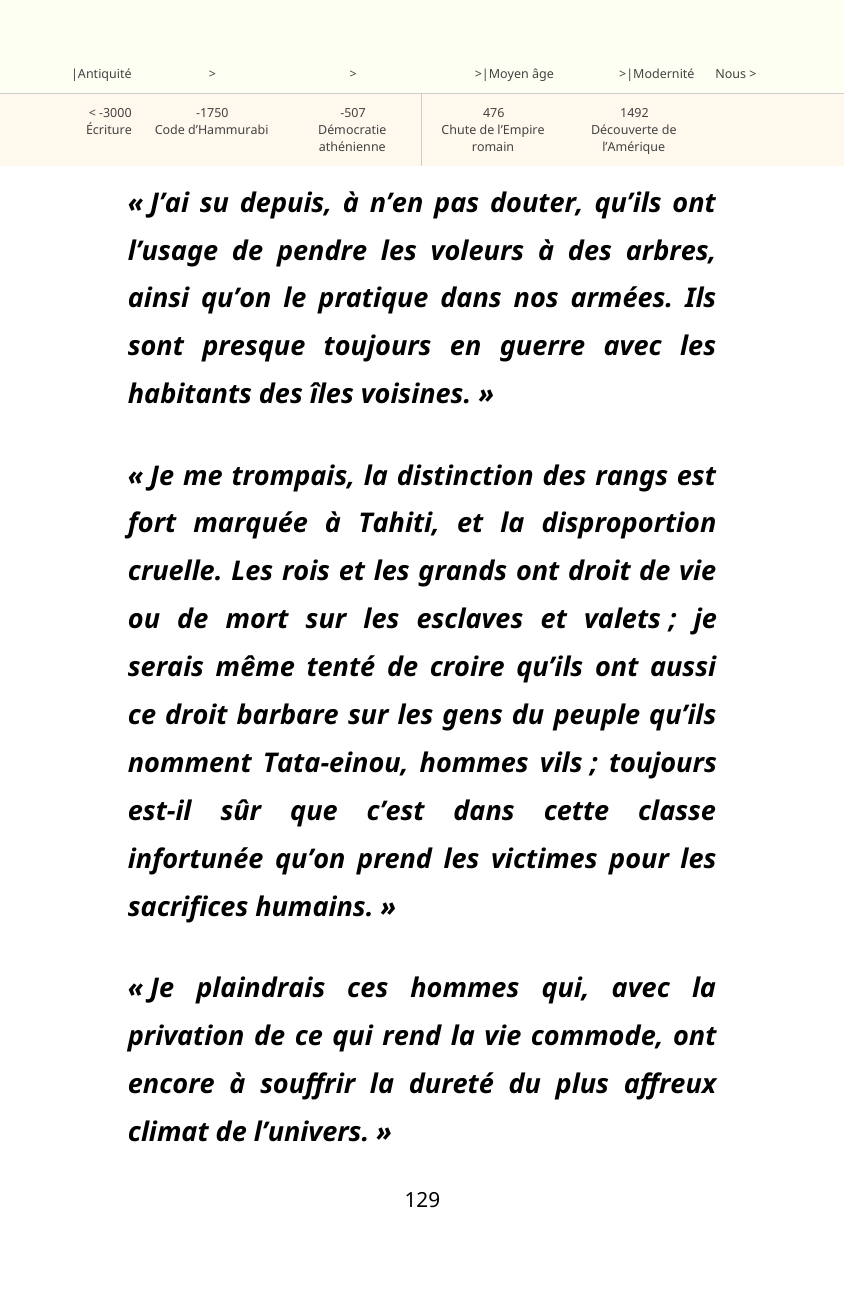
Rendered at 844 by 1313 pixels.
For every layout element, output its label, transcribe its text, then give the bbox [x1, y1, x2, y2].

subtitle « J’ai su depuis, à n’en pas douter, qu’ils ont l’usage de pendre les voleurs à des arbres, ainsi qu’on le pratique dans nos armées. Ils sont presque toujours en guerre avec les habitants des îles voisines. » [128, 183, 717, 412]
subtitle « Je plaindrais ces hommes qui, avec la privation de ce qui rend la vie commode, ont encore à souffrir la dureté du plus affreux climat de l’univers. » [128, 968, 717, 1149]
subtitle « Je me trompais, la distinction des rangs est fort marquée à Tahiti, et la disproportion cruelle. Les rois et les grands ont droit de vie ou de mort sur les esclaves et valets ; je serais même tenté de croire qu’ils ont aussi ce droit barbare sur les gens du peuple qu’ils nomment Tata-einou, hommes vils ; toujours est-il sûr que c’est dans cette classe infortunée qu’on prend les victimes pour les sacrifices humains. » [128, 456, 717, 924]
